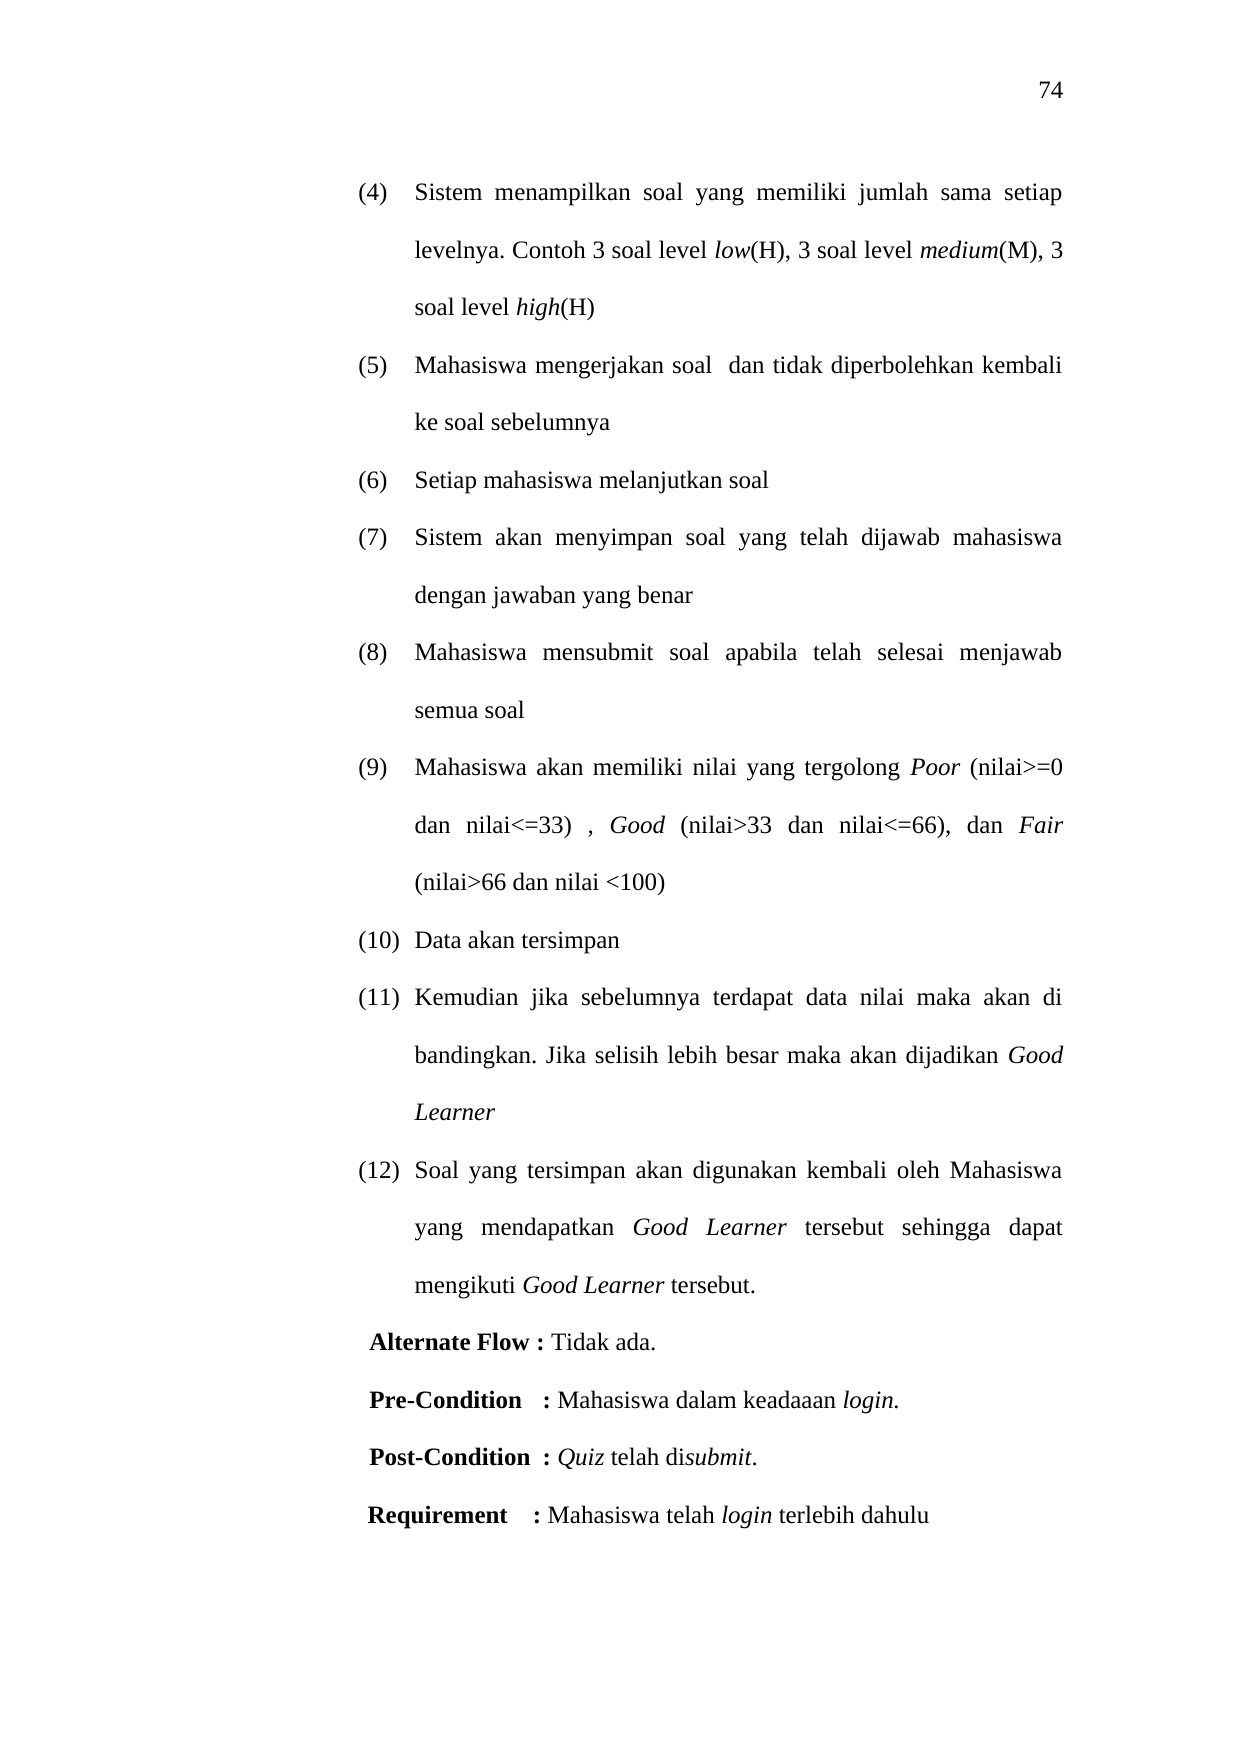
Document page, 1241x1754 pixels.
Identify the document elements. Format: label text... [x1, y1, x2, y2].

list Sistem akan menyimpan soal yang telah dijawab mahasiswa dengan jawaban yang benar [358, 522, 1063, 608]
list Mahasiswa mensubmit soal apabila telah selesai menjawab semua soal [358, 637, 1063, 723]
list Data akan tersimpan [358, 925, 1063, 953]
list Mahasiswa akan memiliki nilai yang tergolong Poor (nilai>=0 dan nilai<=33) , Good (nilai>33 dan nilai<=66), dan Fair (nilai>66 dan nilai <100) [358, 752, 1063, 896]
list Alternate Flow : Tidak ada. [369, 1327, 1063, 1356]
list Post-Condition : Quiz telah disubmit. [369, 1442, 1063, 1471]
list Mahasiswa mengerjakan soal dan tidak diperbolehkan kembali ke soal sebelumnya [358, 350, 1063, 436]
list Requirement : Mahasiswa telah login terlebih dahulu [349, 1500, 1063, 1528]
list Setiap mahasiswa melanjutkan soal [358, 465, 1063, 493]
list Pre-Condition : Mahasiswa dalam keadaaan login. [369, 1385, 1063, 1413]
list Sistem menampilkan soal yang memiliki jumlah sama setiap levelnya. Contoh 3 soal level low(H), 3 soal level medium(M), 3 soal level high(H) [358, 177, 1063, 321]
list Soal yang tersimpan akan digunakan kembali oleh Mahasiswa yang mendapatkan Good Learner tersebut sehingga dapat mengikuti Good Learner tersebut. [358, 1155, 1063, 1298]
list Kemudian jika sebelumnya terdapat data nilai maka akan di bandingkan. Jika selisih lebih besar maka akan dijadikan Good Learner [358, 982, 1063, 1126]
